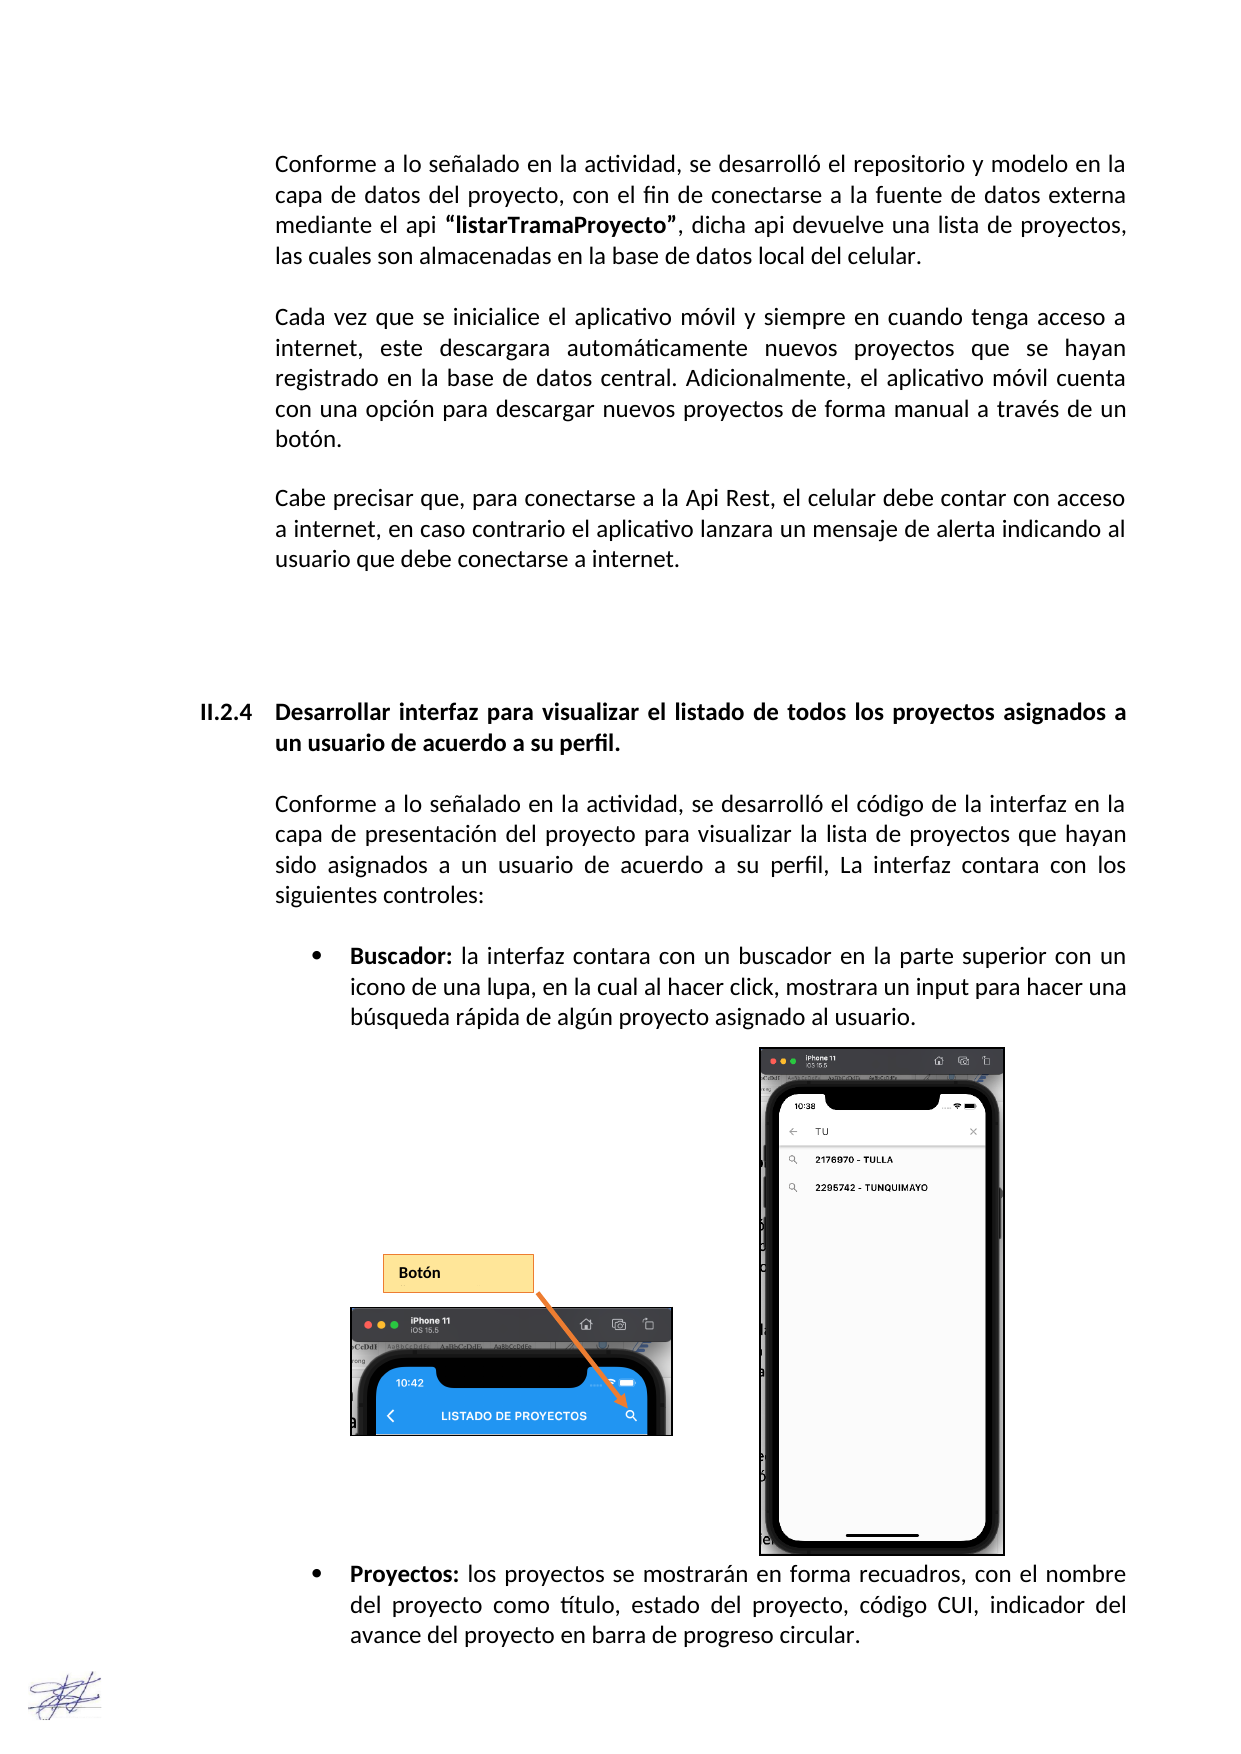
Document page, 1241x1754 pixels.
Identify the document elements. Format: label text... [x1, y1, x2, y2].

list Buscador: la interfaz contara con un buscador en la parte superior con un icono de una lupa, en la cual al hacer click, mostrara un input para hacer una búsqueda rápida de algún proyecto asignado al usuario. [312, 940, 1128, 1032]
list Cabe precisar que, para conectarse a la Api Rest, el celular debe contar con acceso a internet, en caso contrario el aplicativo lanzara un mensaje de alerta indicando al usuario que debe conectarse a internet. [275, 483, 1128, 574]
list Proyectos: los proyectos se mostrarán en forma recuadros, con el nombre del proyecto como título, estado del proyecto, código CUI, indicador del avance del proyecto en barra de progreso circular. [312, 1558, 1128, 1650]
picture [28, 1671, 102, 1721]
list Cada vez que se inicialice el aplicativo móvil y siempre en cuando tenga acceso a internet, este descargara automáticamente nuevos proyectos que se hayan registrado en la base de datos central. Adicionalmente, el aplicativo móvil cuenta con una opción para descargar nuevos proyectos de forma manual a través de un botón. [275, 301, 1128, 454]
list Desarrollar interfaz para visualizar el listado de todos los proyectos asignados a un usuario de acuerdo a su perfil. [200, 696, 1128, 757]
list Conforme a lo señalado en la actividad, se desarrolló el código de la interfaz en la capa de presentación del proyecto para visualizar la lista de proyectos que hayan sido asignados a un usuario de acuerdo a su perfil, La interfaz contara con los siguientes controles: [275, 788, 1128, 910]
picture [761, 1049, 1003, 1554]
picture [352, 1308, 671, 1435]
list Conforme a lo señalado en la actividad, se desarrolló el repositorio y modelo en la capa de datos del proyecto, con el fin de conectarse a la fuente de datos externa mediante el api “listarTramaProyecto”, dicha api devuelve una lista de proyectos, las cuales son almacenadas en la base de datos local del celular. [275, 149, 1128, 271]
